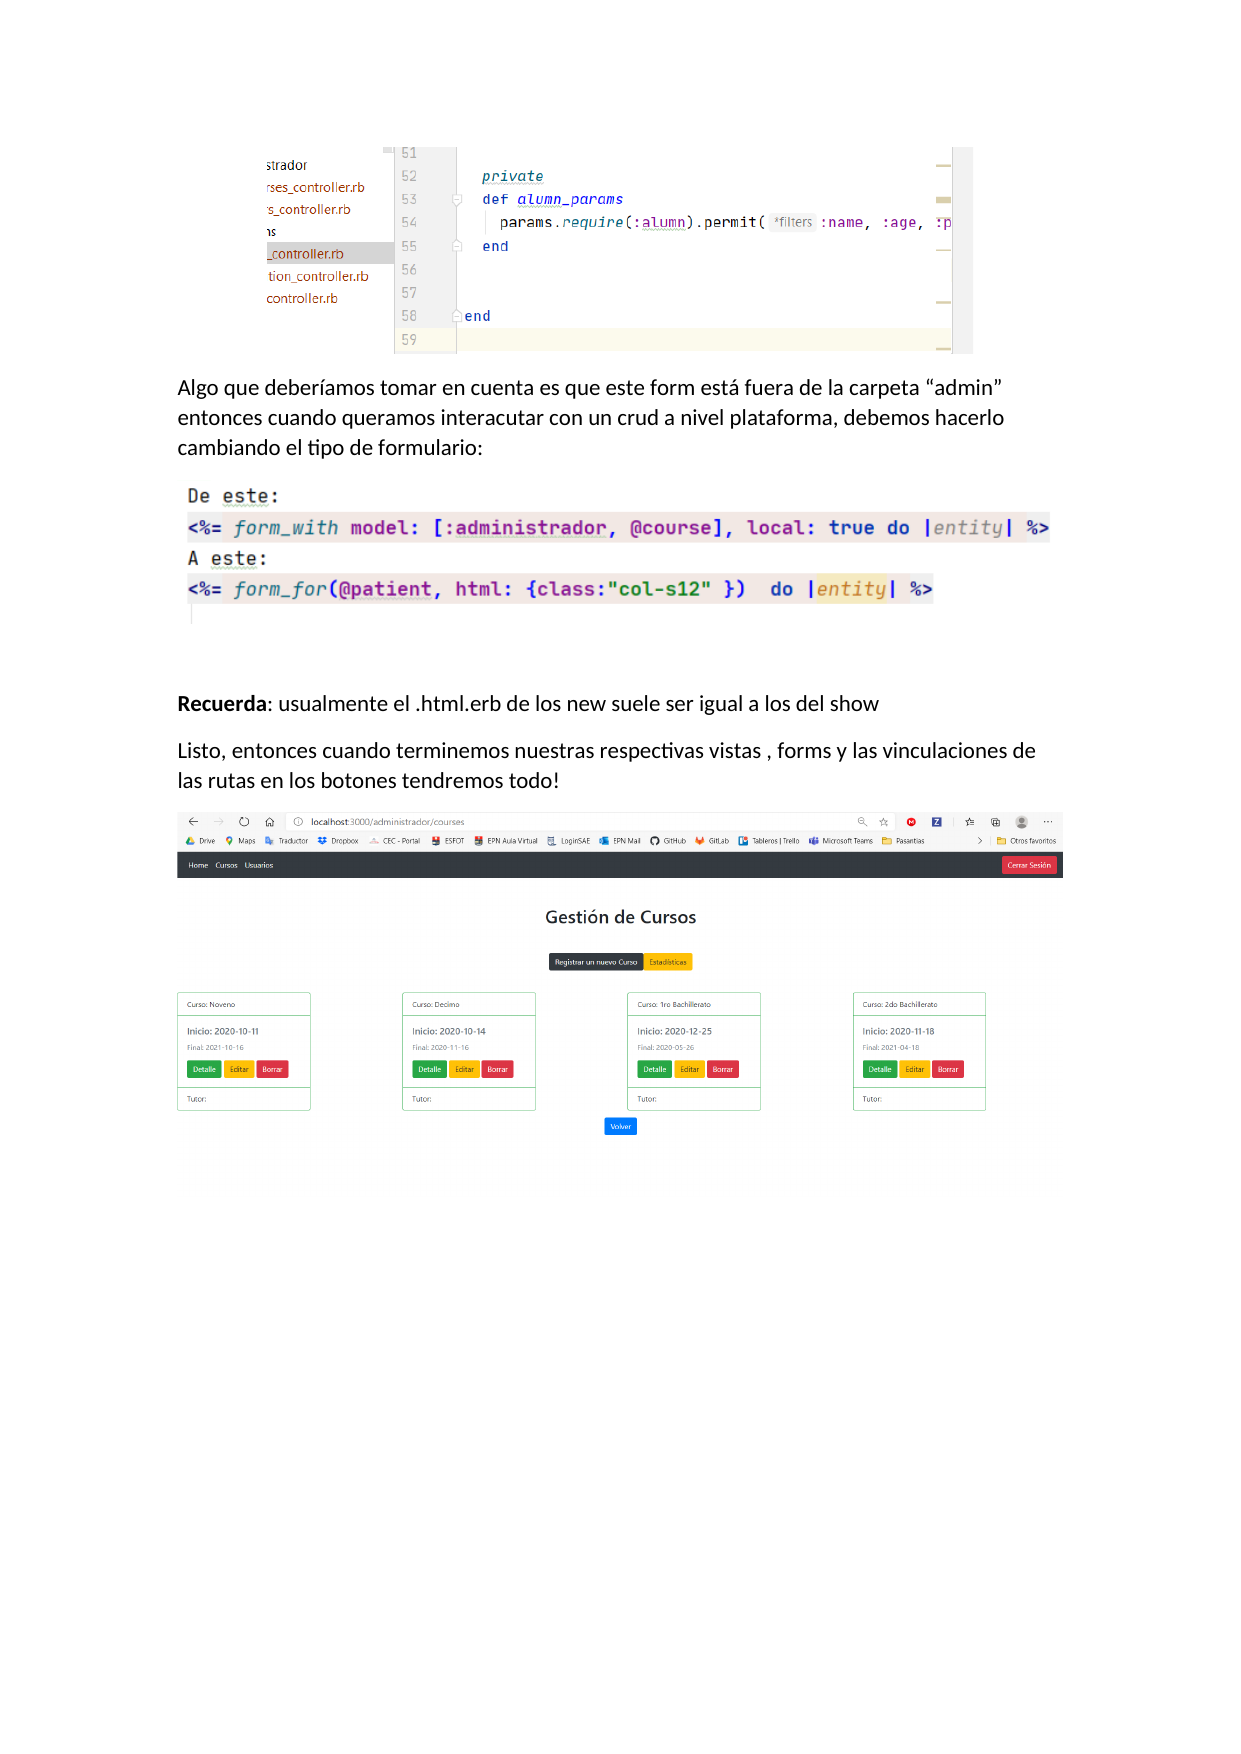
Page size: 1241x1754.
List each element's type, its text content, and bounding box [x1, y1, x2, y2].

picture [177, 812, 1063, 1197]
picture [177, 480, 1063, 624]
text Listo, entonces cuando terminemos nuestras respectivas vistas , forms y las vinculaciones de las rutas en los botones tendremos todo! [177, 736, 1063, 794]
picture [267, 147, 974, 354]
text Recuerda: usualmente el .html.erb de los new suele ser igual a los del show [177, 689, 1063, 717]
text Algo que deberíamos tomar en cuenta es que este form está fuera de la carpeta “admin” entonces cuando queramos interacutar con un crud a nivel plataforma, debemos hacerlo cambiando el tipo de formulario: [177, 373, 1063, 461]
